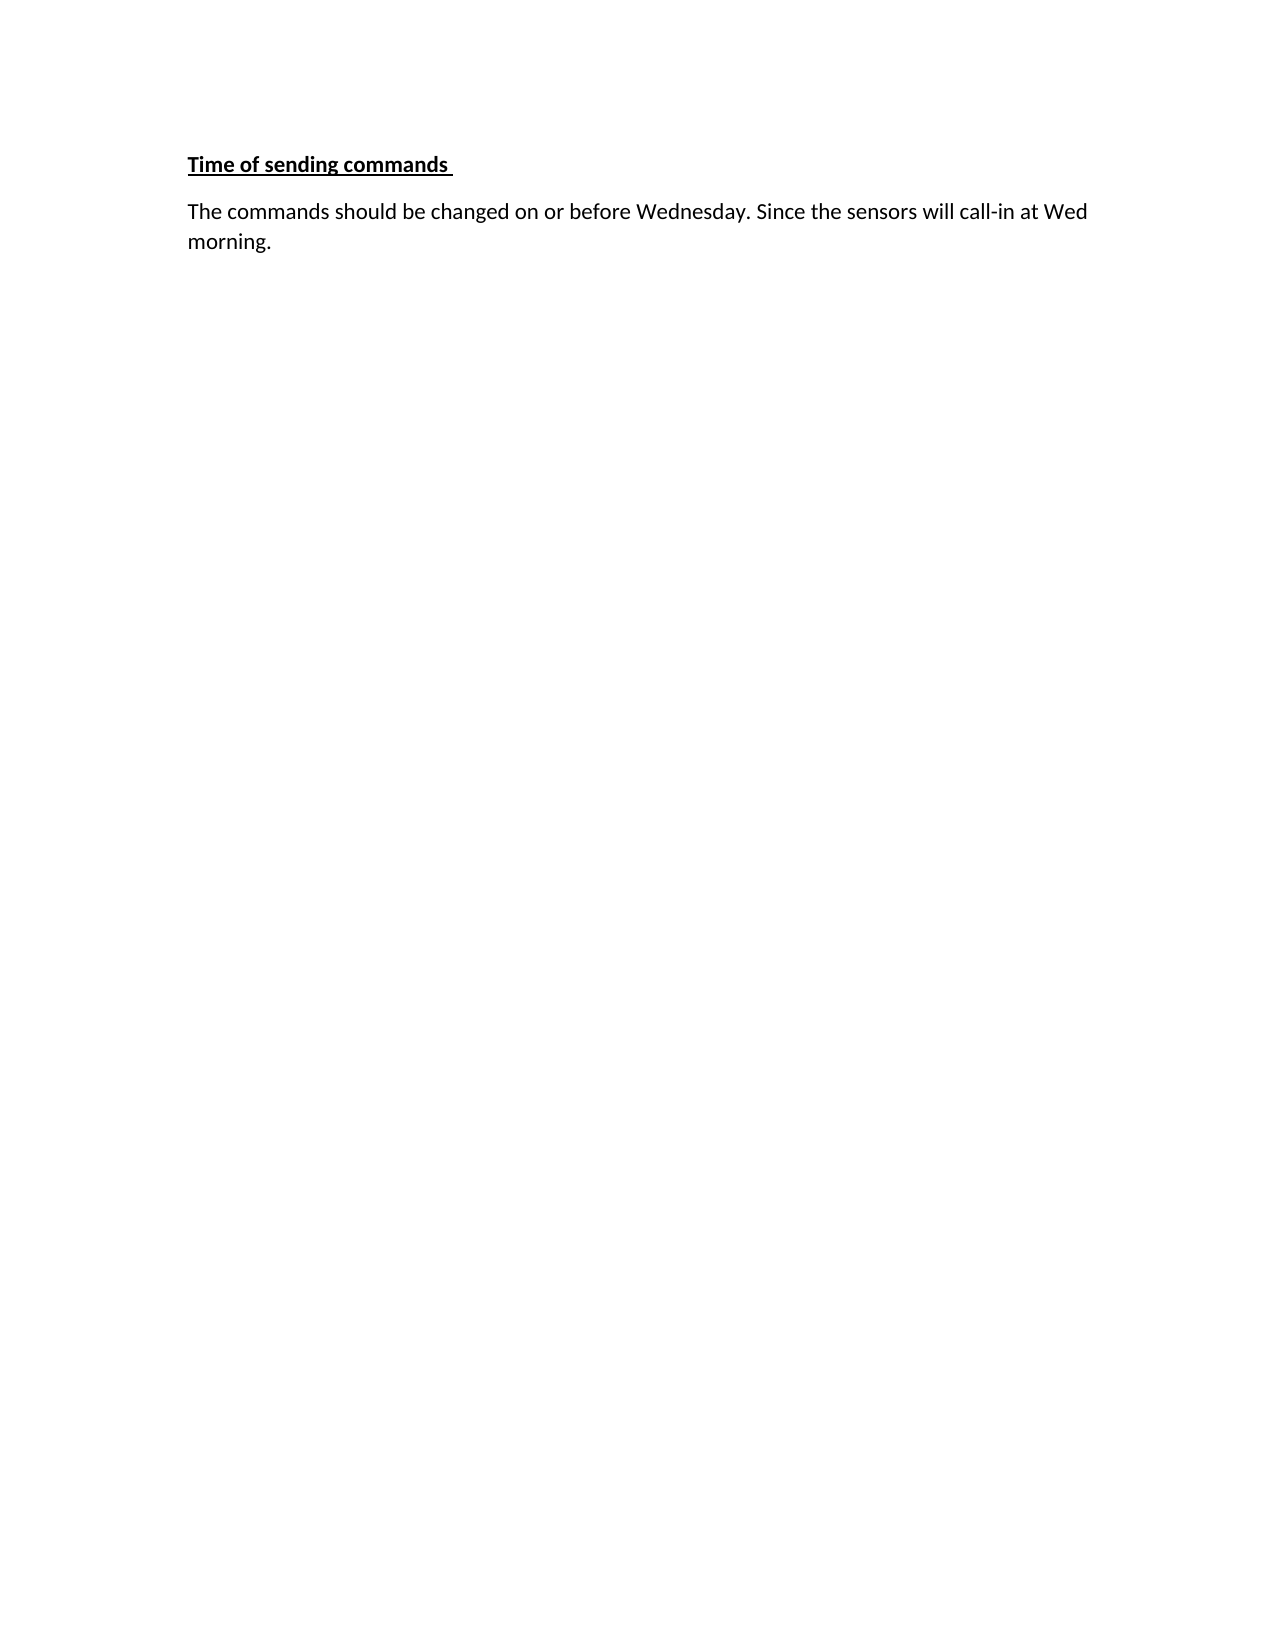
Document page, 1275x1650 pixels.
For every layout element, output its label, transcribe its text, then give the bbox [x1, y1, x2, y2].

text The commands should be changed on or before Wednesday. Since the sensors will call-in at Wed morning. [187, 197, 1125, 255]
text Time of sending commands [187, 150, 1125, 178]
